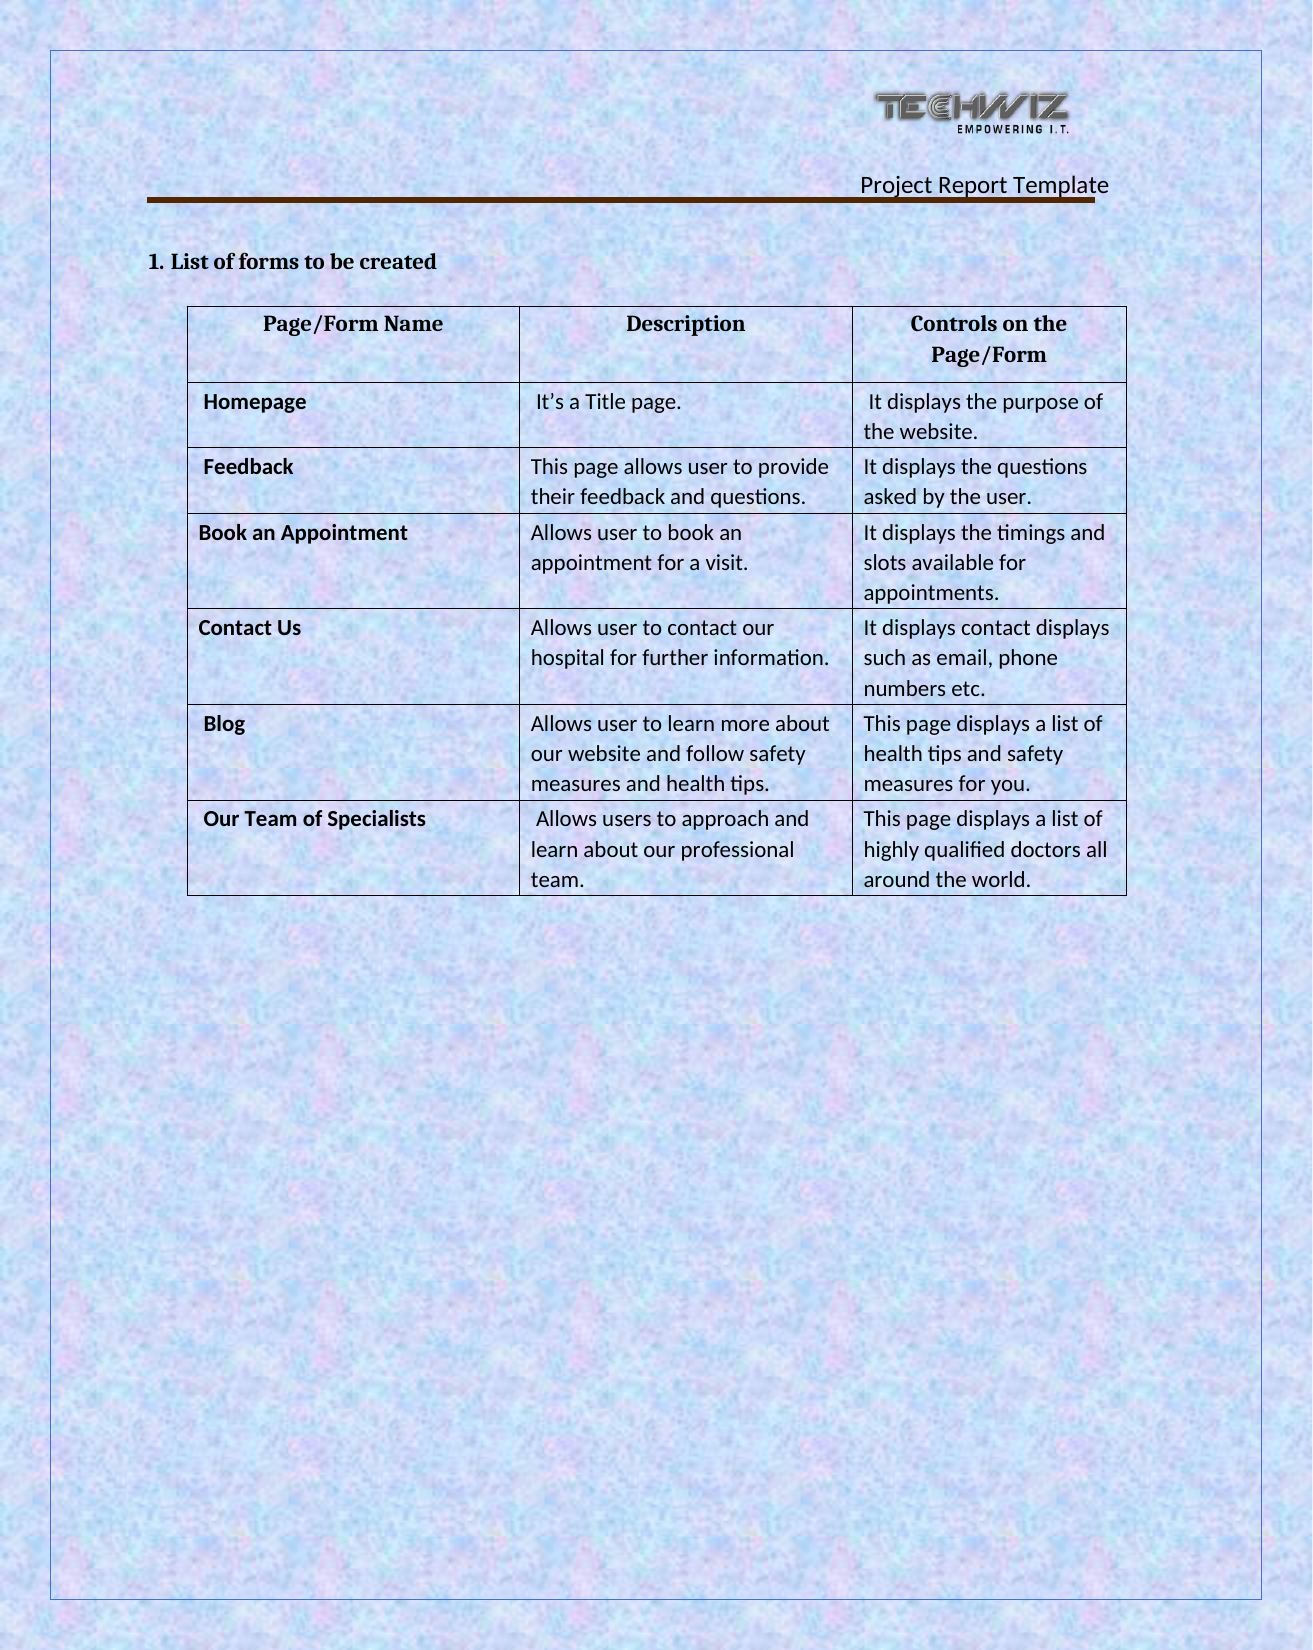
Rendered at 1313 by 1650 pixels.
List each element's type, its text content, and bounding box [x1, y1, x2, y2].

table_cell Allows user to contact our hospital for further information. [520, 609, 852, 704]
table_cell Homepage [188, 383, 519, 447]
table_cell This page displays a list of highly qualified doctors all around the world. [853, 801, 1126, 895]
table_cell Our Team of Specialists [188, 801, 519, 895]
table_cell It displays contact displays such as email, phone numbers etc. [853, 609, 1126, 704]
table_cell Allows users to approach and learn about our professional team. [520, 801, 852, 895]
table_cell It displays the purpose of the website. [853, 383, 1126, 447]
table_cell It’s a Title page. [520, 383, 852, 447]
table_header Controls on the Page/Form [853, 307, 1126, 382]
table_cell This page displays a list of health tips and safety measures for you. [853, 705, 1126, 799]
subtitle 1. List of forms to be created [148, 249, 1163, 275]
table_cell It displays the timings and slots available for appointments. [853, 514, 1126, 608]
table_cell Feedback [188, 448, 519, 513]
table_header Description [520, 307, 852, 382]
table_cell Blog [188, 705, 519, 799]
table_cell It displays the questions asked by the user. [853, 448, 1126, 513]
table_cell This page allows user to provide their feedback and questions. [520, 448, 852, 513]
table_header Page/Form Name [188, 307, 519, 382]
picture [0, 0, 1313, 1650]
table_cell Book an Appointment [188, 514, 519, 608]
table_cell Contact Us [188, 609, 519, 704]
table_cell Allows user to book an appointment for a visit. [520, 514, 852, 608]
table_cell Allows user to learn more about our website and follow safety measures and health tips. [520, 705, 852, 799]
